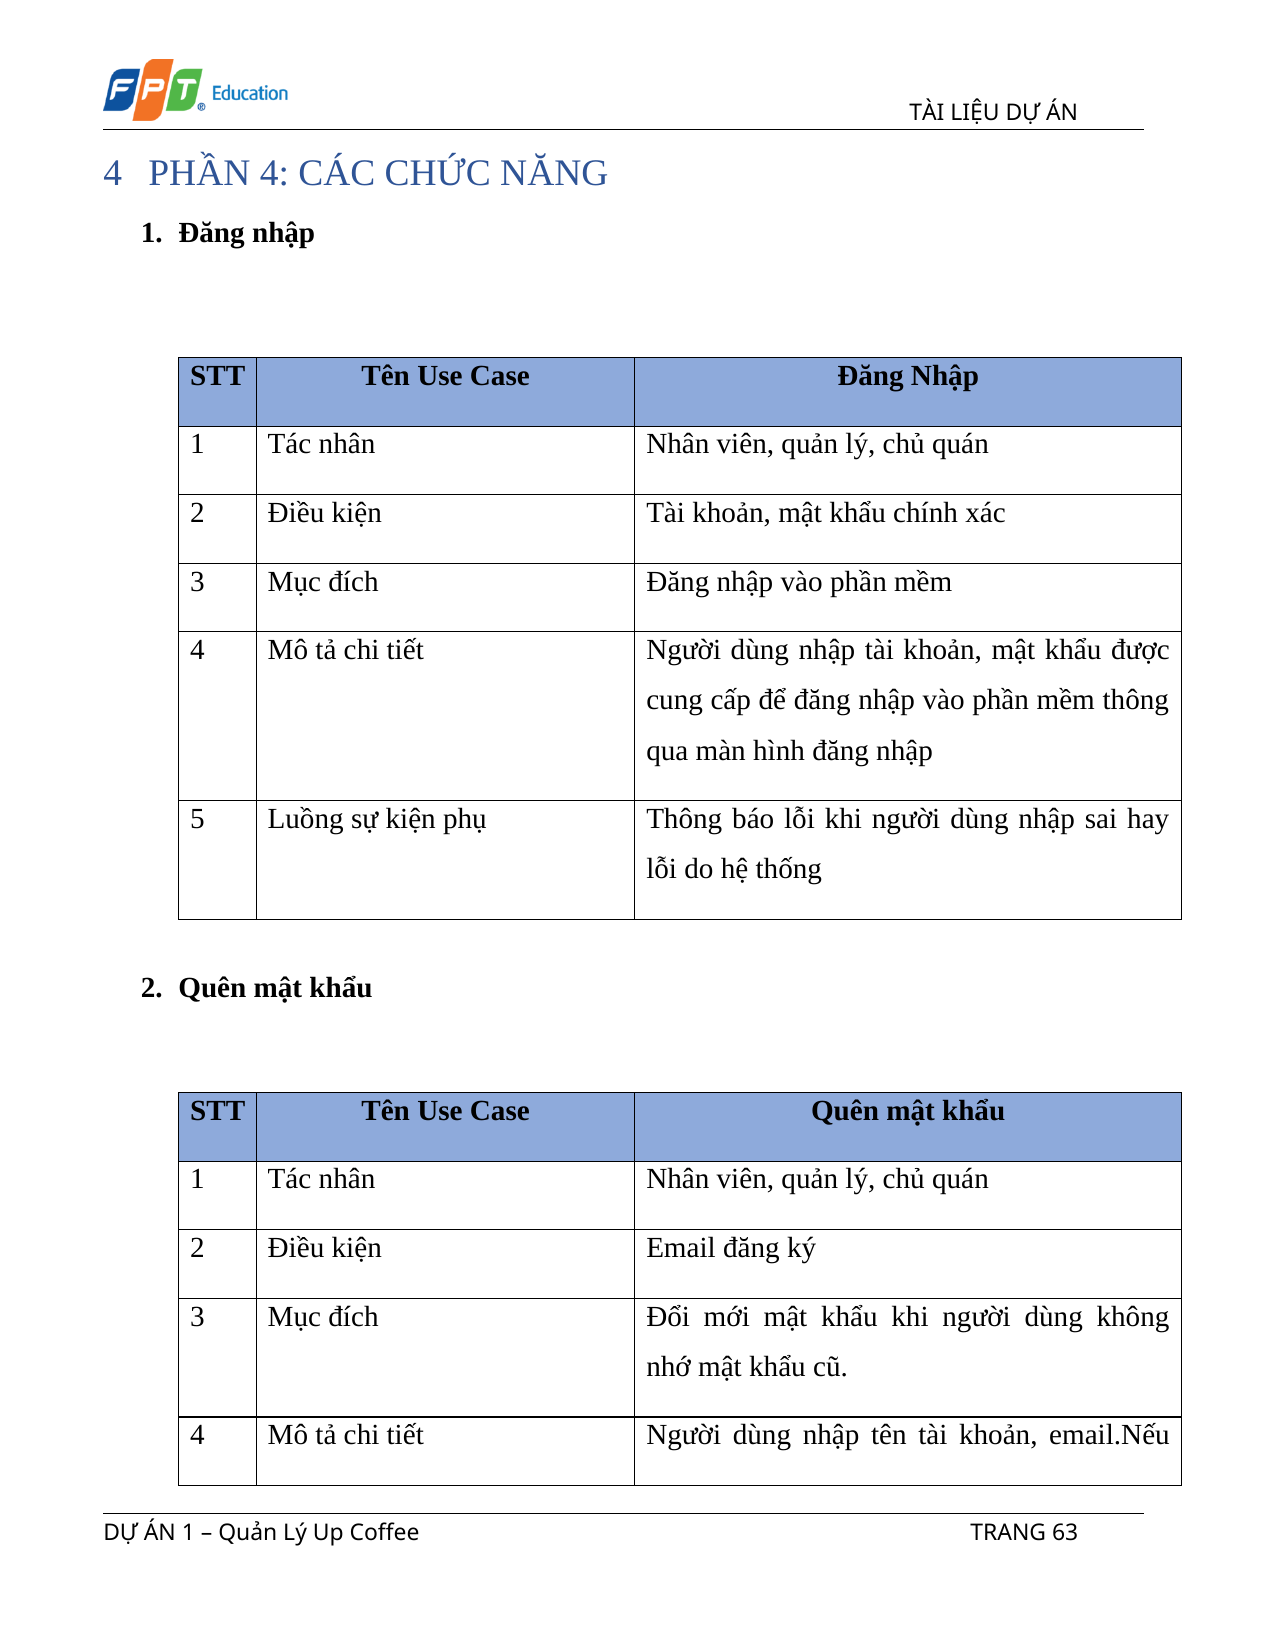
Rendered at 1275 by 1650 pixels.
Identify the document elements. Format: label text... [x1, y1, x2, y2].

table_cell 2 [179, 1230, 256, 1298]
table_cell Mục đích [257, 564, 634, 631]
table_cell Nhân viên, quản lý, chủ quán [635, 1162, 1181, 1229]
table_cell Email đăng ký [635, 1230, 1181, 1298]
table_cell 1 [179, 1162, 256, 1229]
table_cell Luồng sự kiện phụ [257, 801, 634, 919]
list Đăng nhập [141, 215, 1144, 248]
table_cell Tài khoản, mật khẩu chính xác [635, 495, 1181, 563]
table_cell 3 [179, 1299, 256, 1416]
table_header Tên Use Case [257, 358, 634, 426]
table_cell Điều kiện [257, 495, 634, 563]
table_header Đăng Nhập [635, 358, 1181, 426]
table_cell 1 [179, 427, 256, 494]
table_cell Điều kiện [257, 1230, 634, 1298]
table_cell Tác nhân [257, 427, 634, 494]
table_cell Mục đích [257, 1299, 634, 1416]
table_cell Nhân viên, quản lý, chủ quán [635, 427, 1181, 494]
table_cell 4 [179, 1418, 256, 1485]
subtitle PHẦN 4: CÁC CHỨC NĂNG [103, 150, 1144, 193]
table_cell Đăng nhập vào phần mềm [635, 564, 1181, 631]
table_header Tên Use Case [257, 1093, 634, 1161]
table_cell Mô tả chi tiết [257, 1418, 634, 1485]
table_header STT [179, 1093, 256, 1161]
table_header Quên mật khẩu [635, 1093, 1181, 1161]
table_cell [635, 1418, 1181, 1485]
table_header STT [179, 358, 256, 426]
picture [103, 59, 289, 121]
table_cell Mô tả chi tiết [257, 632, 634, 800]
table_cell Thông báo lỗi khi người dùng nhập sai hay lỗi do hệ thống [635, 801, 1181, 919]
list Quên mật khẩu [141, 971, 1144, 1004]
table_cell Người dùng nhập tài khoản, mật khẩu được cung cấp để đăng nhập vào phần mềm thông qua màn hình đăng nhập [635, 632, 1181, 800]
table_cell 5 [179, 801, 256, 919]
table_cell 3 [179, 564, 256, 631]
table_cell 2 [179, 495, 256, 563]
table_cell Đổi mới mật khẩu khi người dùng không nhớ mật khẩu cũ. [635, 1299, 1181, 1416]
table_cell Tác nhân [257, 1162, 634, 1229]
table_cell 4 [179, 632, 256, 800]
